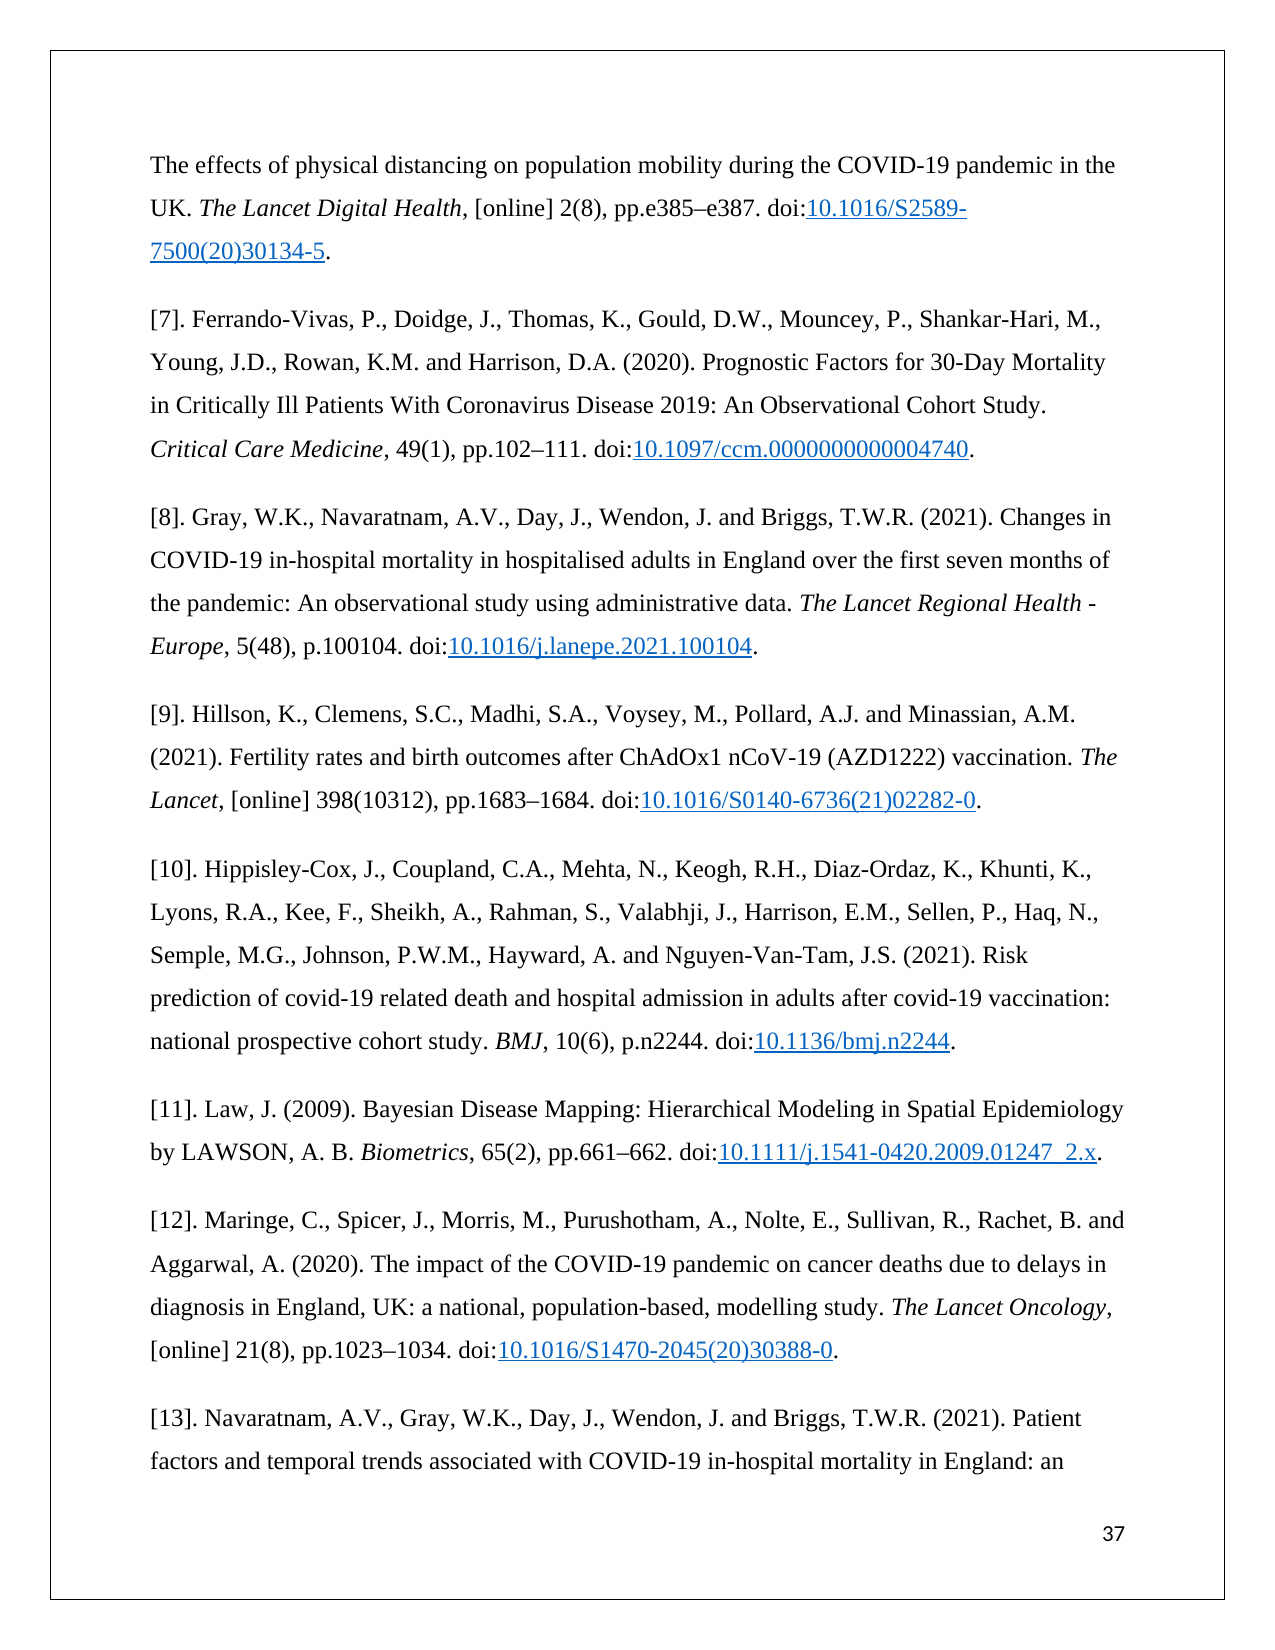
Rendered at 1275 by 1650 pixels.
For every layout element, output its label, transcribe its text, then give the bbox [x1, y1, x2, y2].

text [7]. Ferrando-Vivas, P., Doidge, J., Thomas, K., Gould, D.W., Mouncey, P., Shankar-Hari, M., Young, J.D., Rowan, K.M. and Harrison, D.A. (2020). Prognostic Factors for 30-Day Mortality in Critically Ill Patients With Coronavirus Disease 2019: An Observational Cohort Study. Critical Care Medicine, 49(1), pp.102–111. doi:10.1097/ccm.0000000000004740. [150, 304, 1125, 462]
text [11]. Law, J. (2009). Bayesian Disease Mapping: Hierarchical Modeling in Spatial Epidemiology by LAWSON, A. B. Biometrics, 65(2), pp.661–662. doi:10.1111/j.1541-0420.2009.01247_2.x. [150, 1094, 1125, 1166]
text [8]. Gray, W.K., Navaratnam, A.V., Day, J., Wendon, J. and Briggs, T.W.R. (2021). Changes in COVID-19 in-hospital mortality in hospitalised adults in England over the first seven months of the pandemic: An observational study using administrative data. The Lancet Regional Health - Europe, 5(48), p.100104. doi:10.1016/j.lanepe.2021.100104. [150, 502, 1125, 660]
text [150, 150, 1125, 265]
text [10]. Hippisley-Cox, J., Coupland, C.A., Mehta, N., Keogh, R.H., Diaz-Ordaz, K., Khunti, K., Lyons, R.A., Kee, F., Sheikh, A., Rahman, S., Valabhji, J., Harrison, E.M., Sellen, P., Haq, N., Semple, M.G., Johnson, P.W.M., Hayward, A. and Nguyen-Van-Tam, J.S. (2021). Risk prediction of covid-19 related death and hospital admission in adults after covid-19 vaccination: national prospective cohort study. BMJ, 10(6), p.n2244. doi:10.1136/bmj.n2244. [150, 854, 1125, 1055]
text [150, 1403, 1125, 1475]
text [12]. Maringe, C., Spicer, J., Morris, M., Purushotham, A., Nolte, E., Sullivan, R., Rachet, B. and Aggarwal, A. (2020). The impact of the COVID-19 pandemic on cancer deaths due to delays in diagnosis in England, UK: a national, population-based, modelling study. The Lancet Oncology, [online] 21(8), pp.1023–1034. doi:10.1016/S1470-2045(20)30388-0. [150, 1206, 1125, 1364]
text [9]. Hillson, K., Clemens, S.C., Madhi, S.A., Voysey, M., Pollard, A.J. and Minassian, A.M. (2021). Fertility rates and birth outcomes after ChAdOx1 nCoV-19 (AZD1222) vaccination. The Lancet, [online] 398(10312), pp.1683–1684. doi:10.1016/S0140-6736(21)02282-0. [150, 699, 1125, 814]
